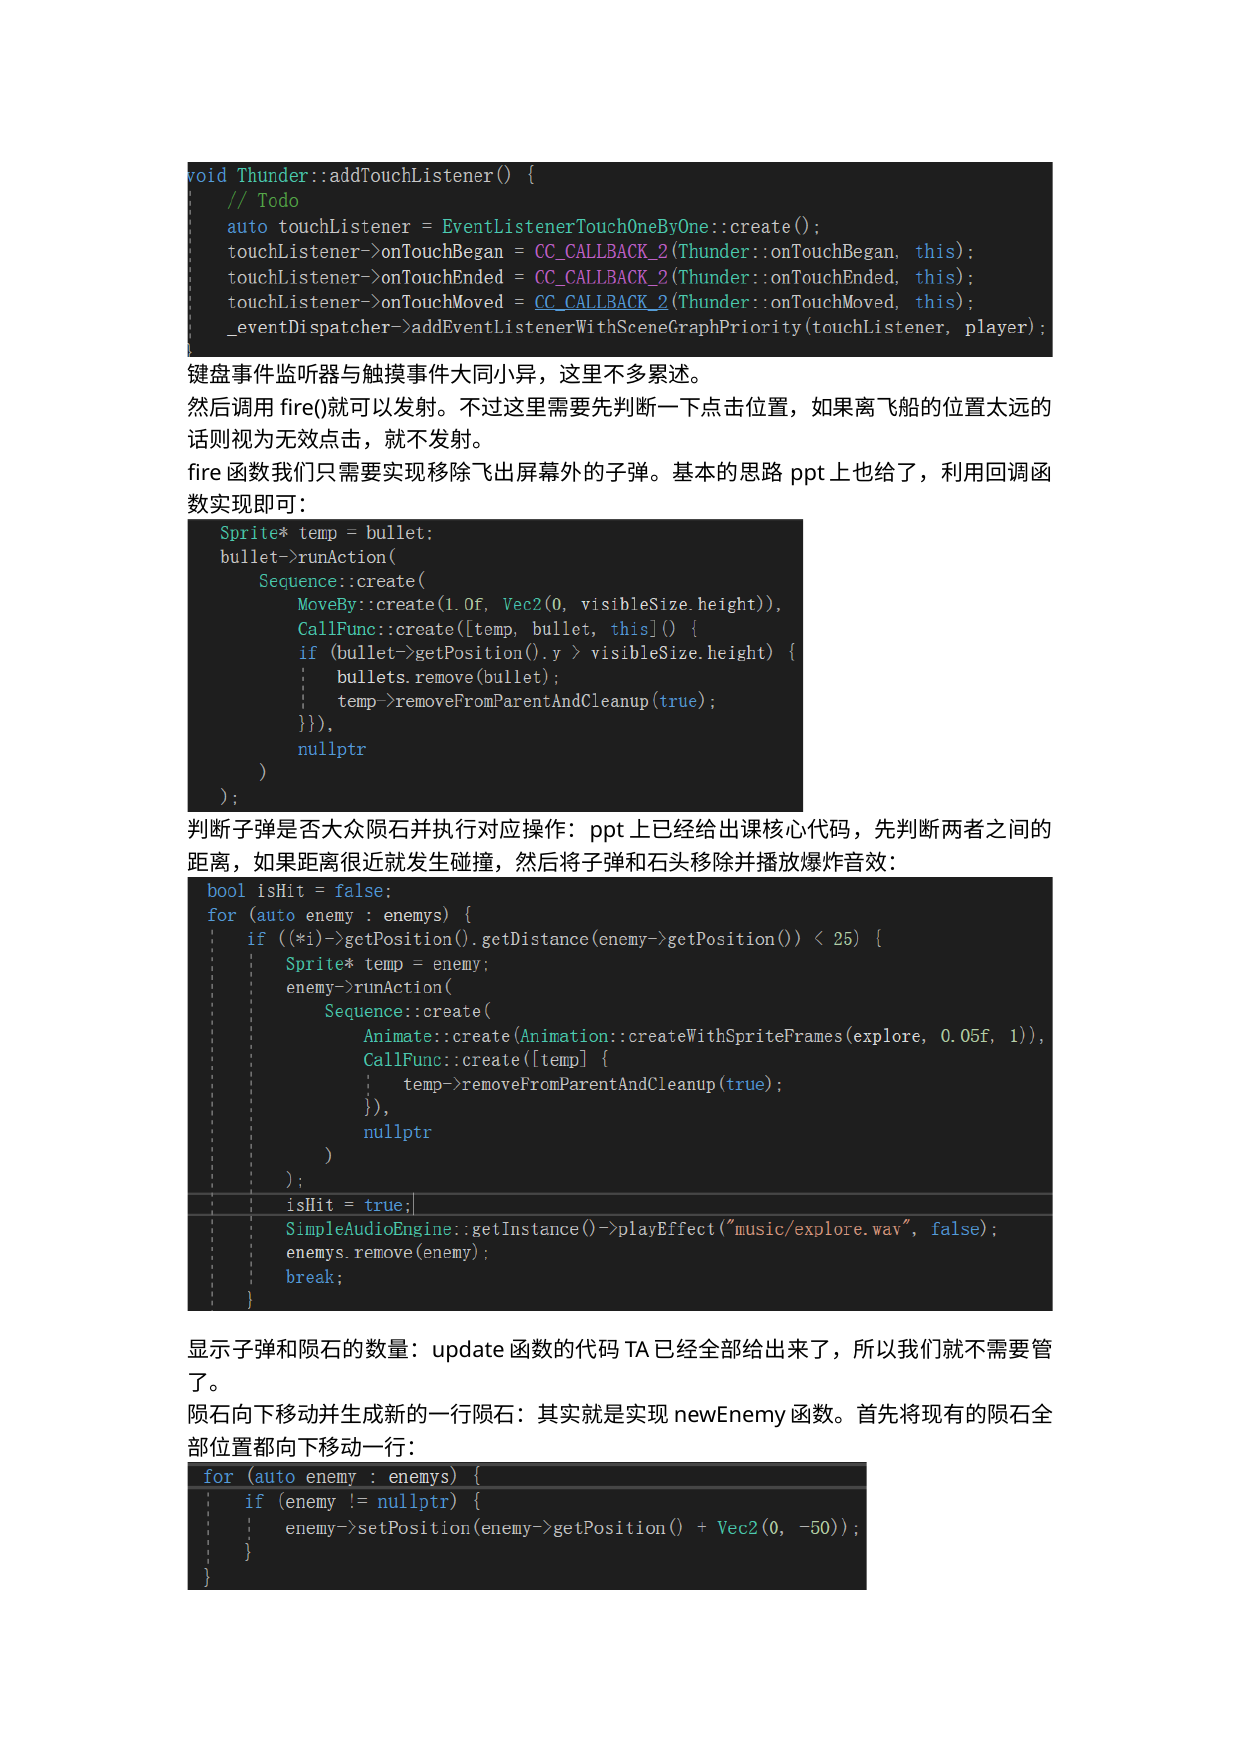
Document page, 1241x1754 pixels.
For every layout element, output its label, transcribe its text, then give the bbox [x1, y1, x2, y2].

text 判断子弹是否大众陨石并执行对应操作：ppt上已经给出课核心代码，先判断两者之间的距离，如果距离很近就发生碰撞，然后将子弹和石头移除并播放爆炸音效： [187, 812, 1053, 877]
text fire函数我们只需要实现移除飞出屏幕外的子弹。基本的思路ppt上也给了，利用回调函数实现即可： [187, 454, 1053, 519]
text 陨石向下移动并生成新的一行陨石：其实就是实现newEnemy函数。首先将现有的陨石全部位置都向下移动一行： [187, 1397, 1053, 1462]
picture [187, 877, 1053, 1311]
picture [187, 162, 1053, 357]
picture [187, 1462, 867, 1590]
picture [187, 519, 804, 812]
text 键盘事件监听器与触摸事件大同小异，这里不多累述。 [187, 357, 1053, 389]
text 显示子弹和陨石的数量：update函数的代码TA已经全部给出来了，所以我们就不需要管了。 [187, 1332, 1053, 1397]
text 然后调用fire()就可以发射。不过这里需要先判断一下点击位置，如果离飞船的位置太远的话则视为无效点击，就不发射。 [187, 389, 1053, 454]
